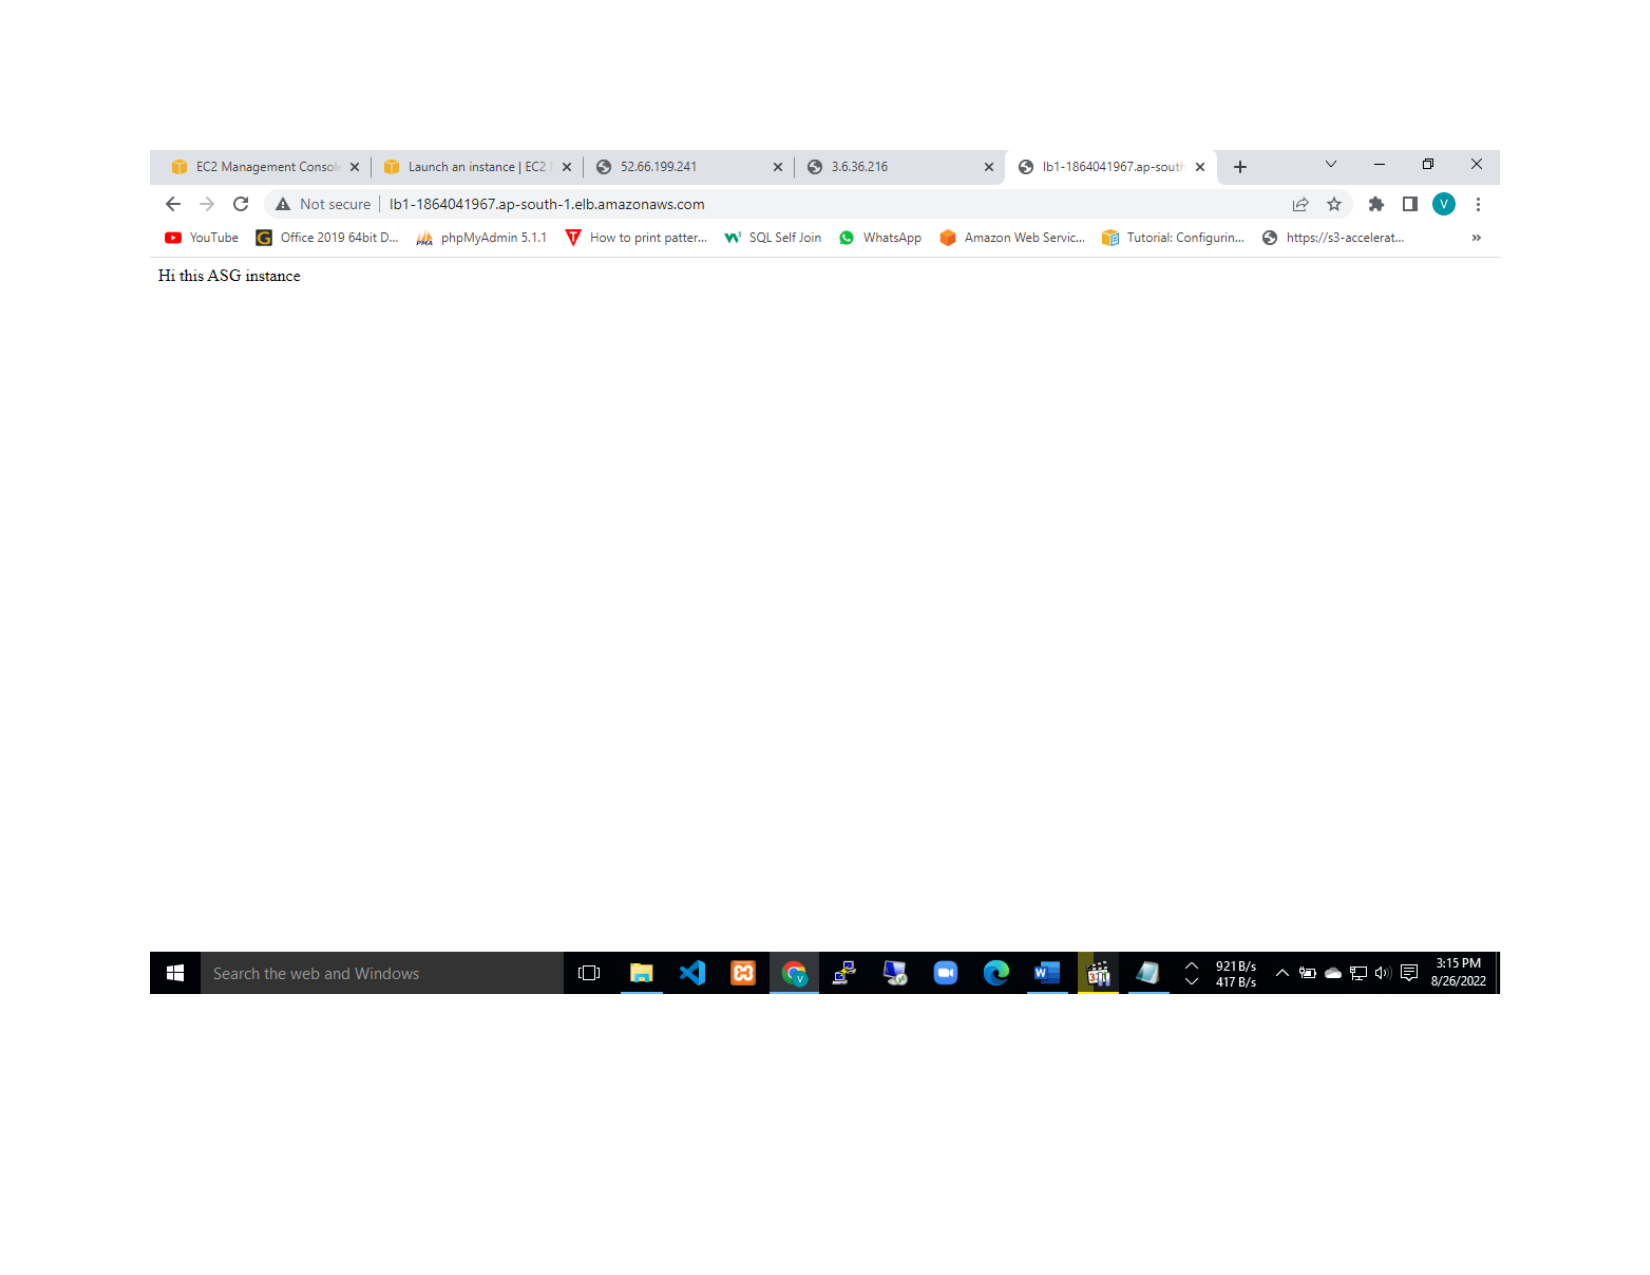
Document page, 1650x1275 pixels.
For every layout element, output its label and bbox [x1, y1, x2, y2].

picture [150, 150, 1500, 994]
